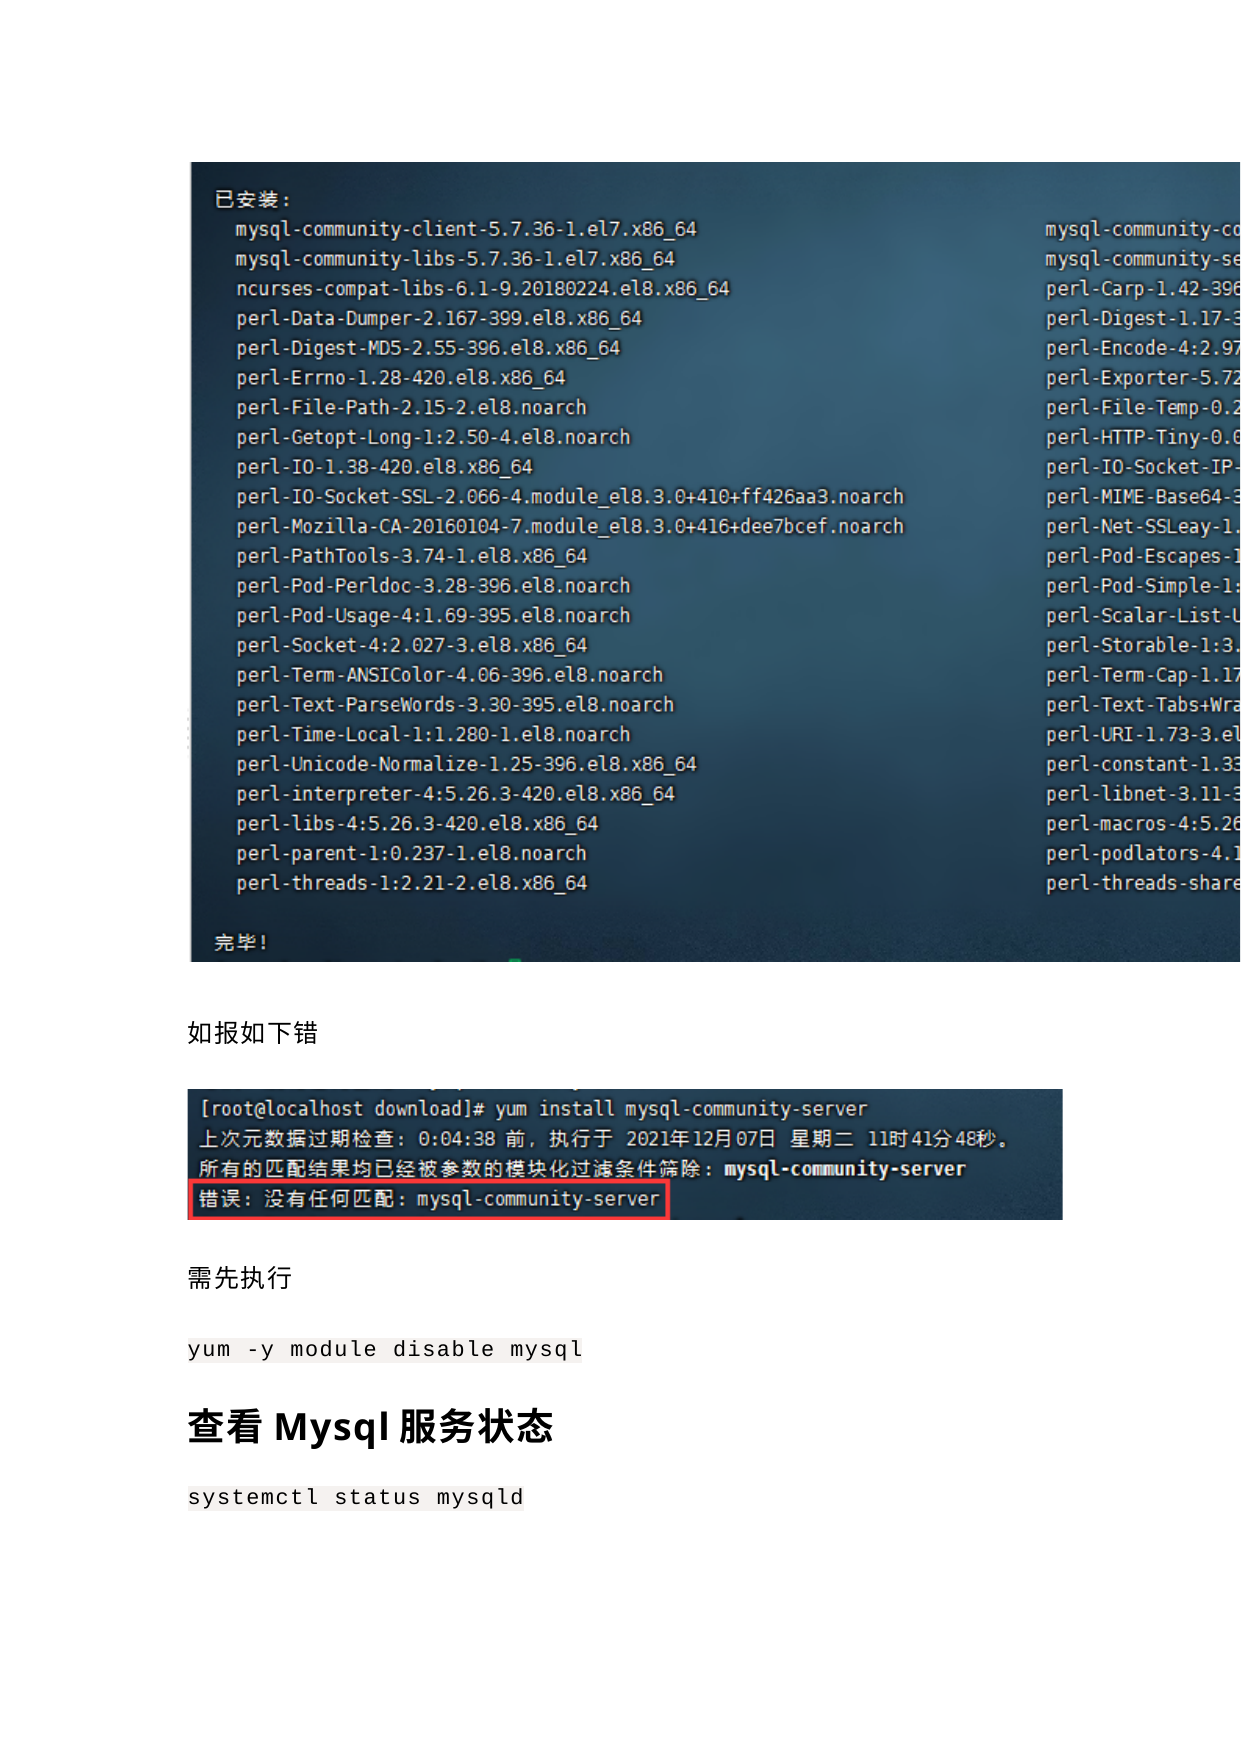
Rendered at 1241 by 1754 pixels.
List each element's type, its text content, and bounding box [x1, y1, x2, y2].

text systemctl status mysqld [187, 1482, 1053, 1514]
text 需先执行 [187, 1244, 1053, 1309]
subtitle 查看Mysql服务状态 [187, 1392, 1053, 1457]
picture [187, 162, 1241, 962]
text yum -y module disable mysql [187, 1334, 1053, 1367]
text 如报如下错 [187, 999, 1053, 1064]
picture [187, 1089, 1063, 1220]
